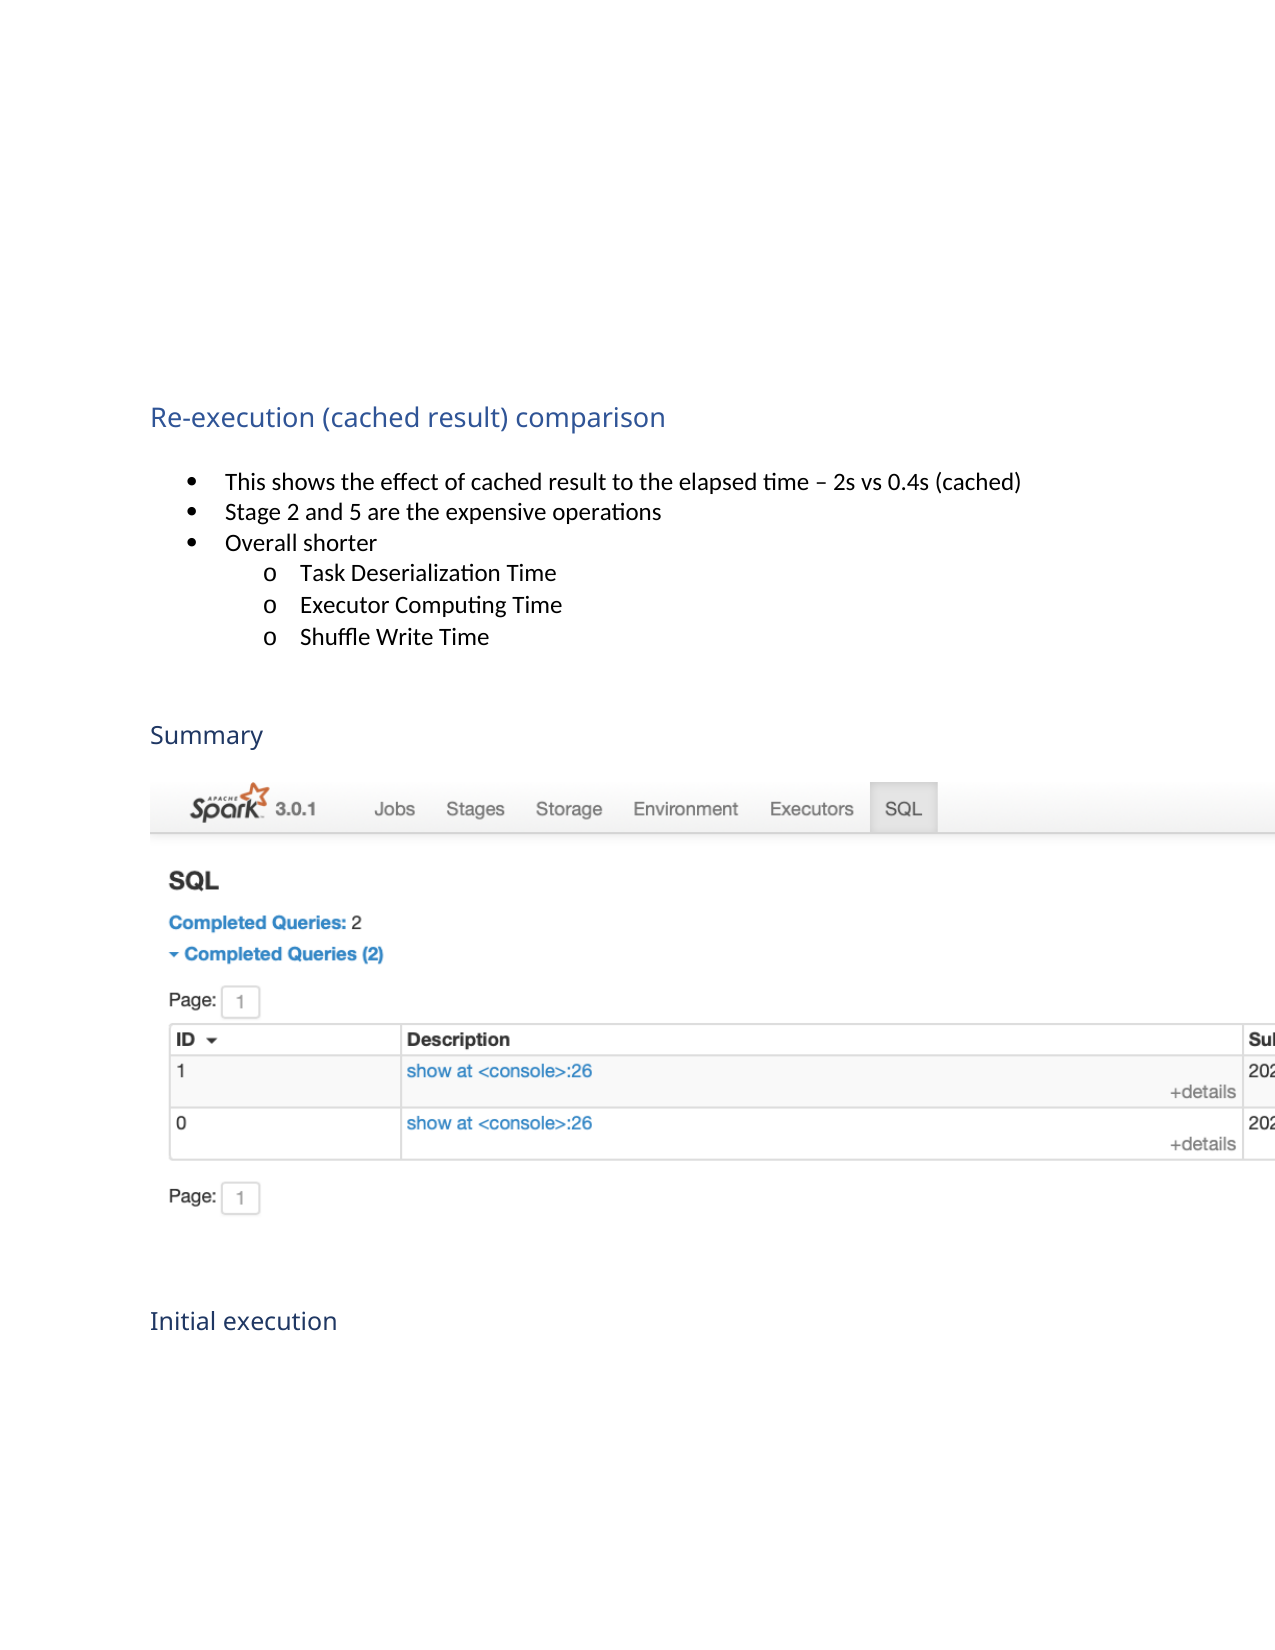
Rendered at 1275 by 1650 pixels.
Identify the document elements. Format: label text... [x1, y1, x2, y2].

list Task Deserialization Time [262, 557, 1125, 589]
picture [150, 782, 1275, 1239]
list Shuffle Write Time [262, 621, 1125, 653]
list Executor Computing Time [262, 589, 1125, 621]
subtitle Summary [150, 718, 1125, 752]
subtitle Initial execution [150, 1304, 1125, 1338]
subtitle Re-execution (cached result) comparison [150, 398, 1125, 435]
list This shows the effect of cached result to the elapsed time – 2s vs 0.4s (cached) [187, 466, 1125, 496]
list Overall shorter [187, 527, 1125, 557]
list Stage 2 and 5 are the expensive operations [187, 496, 1125, 527]
